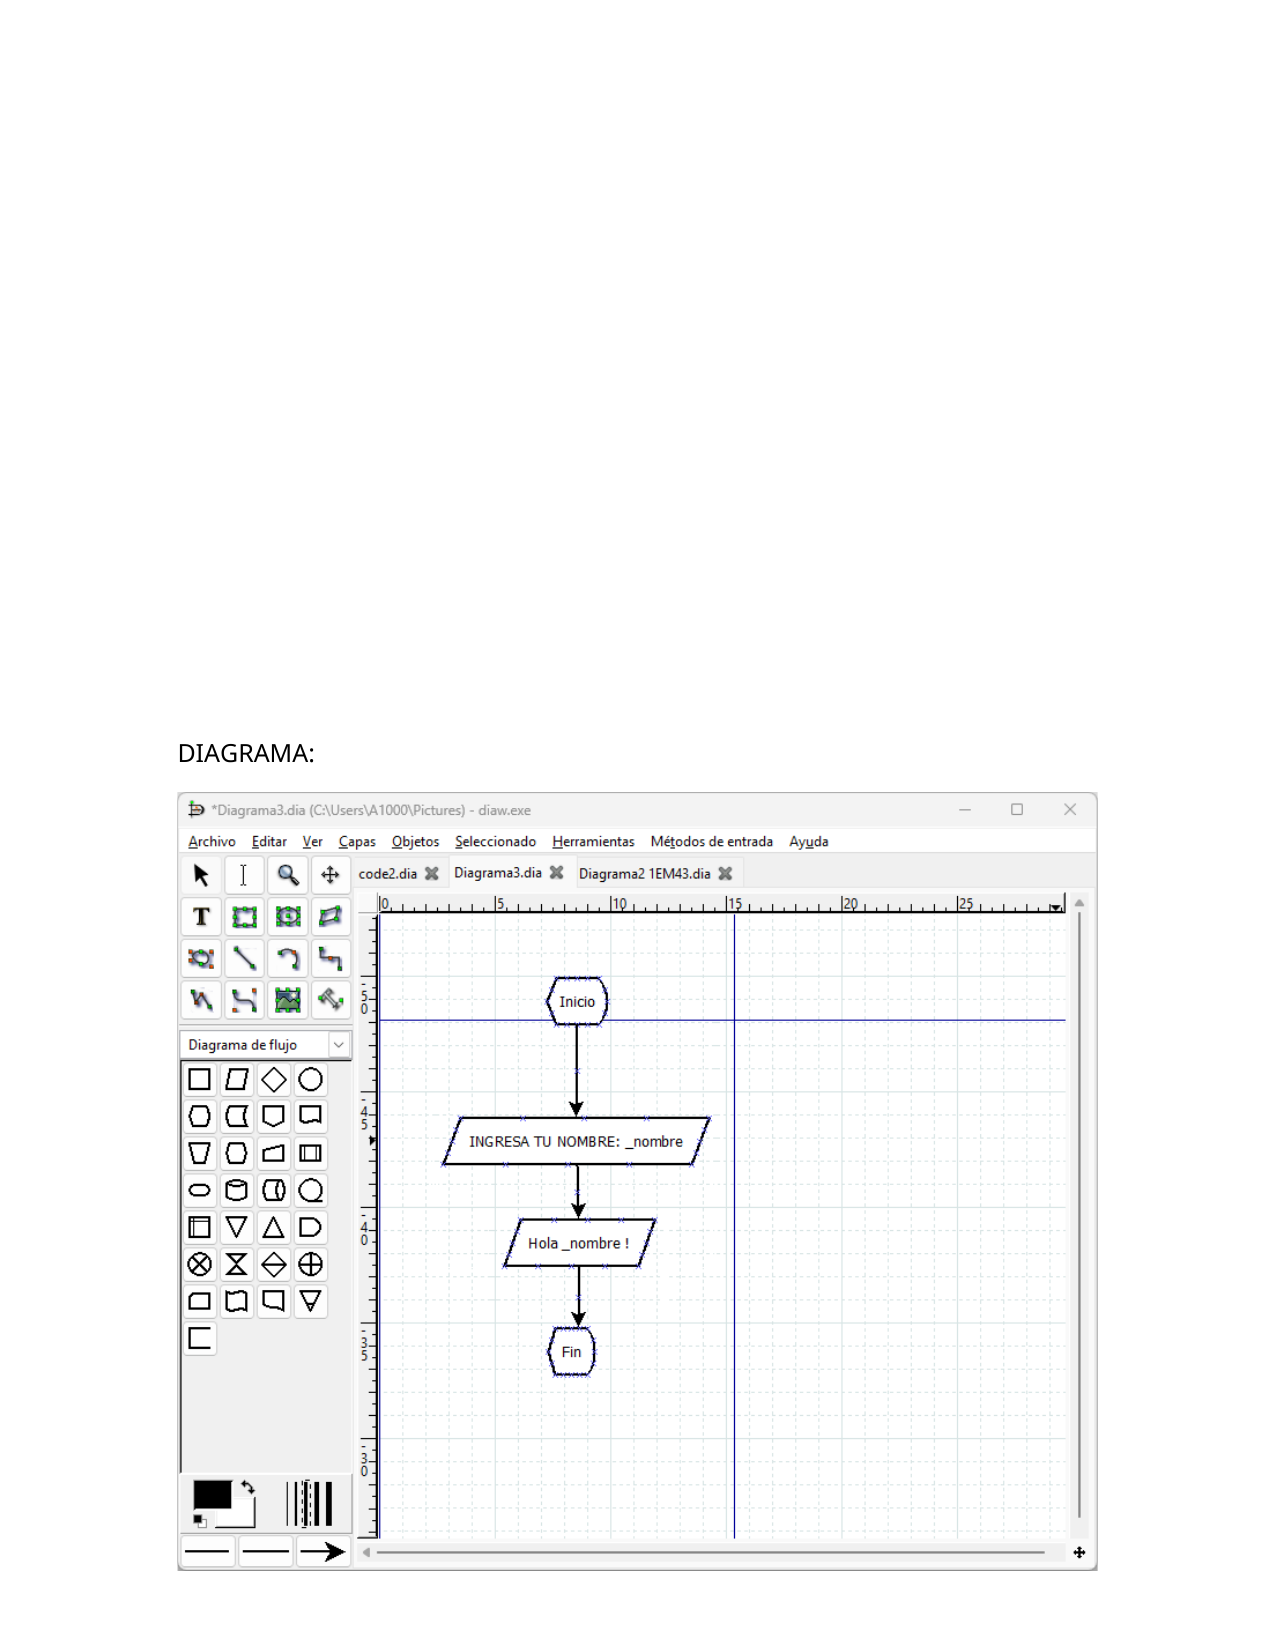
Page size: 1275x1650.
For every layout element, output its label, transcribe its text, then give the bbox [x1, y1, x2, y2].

picture [177, 792, 1098, 1571]
text DIAGRAMA: [177, 735, 1098, 769]
